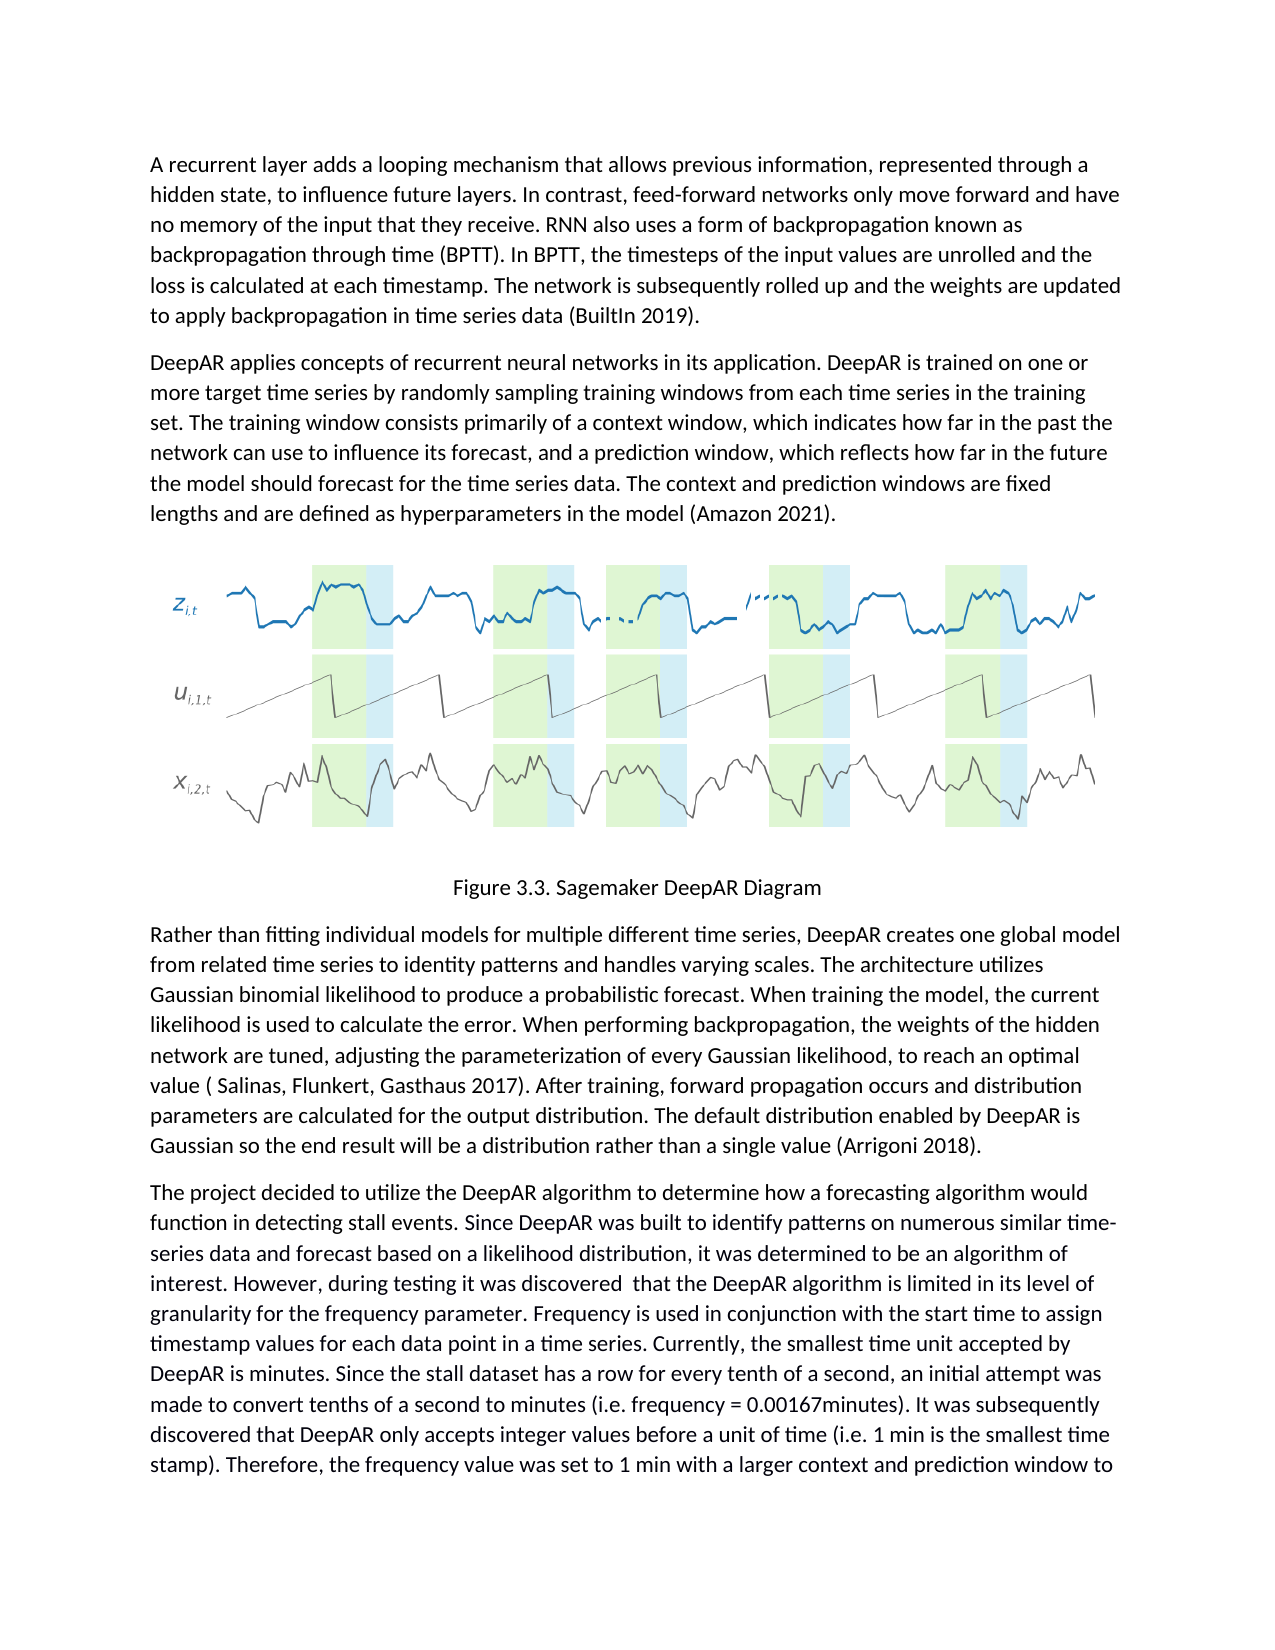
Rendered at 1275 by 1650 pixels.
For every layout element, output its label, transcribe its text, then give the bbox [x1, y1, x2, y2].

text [150, 1178, 1125, 1478]
picture [150, 545, 1125, 855]
text A recurrent layer adds a looping mechanism that allows previous information, represented through a hidden state, to influence future layers. In contrast, feed-forward networks only move forward and have no memory of the input that they receive. RNN also uses a form of backpropagation known as backpropagation through time (BPTT). In BPTT, the timesteps of the input values are unrolled and the loss is calculated at each timestamp. The network is subsequently rolled up and the weights are updated to apply backpropagation in time series data (BuiltIn 2019). [150, 150, 1125, 329]
text Figure 3.3. Sagemaker DeepAR Diagram [150, 873, 1125, 901]
text Rather than fitting individual models for multiple different time series, DeepAR creates one global model from related time series to identity patterns and handles varying scales. The architecture utilizes Gaussian binomial likelihood to produce a probabilistic forecast. When training the model, the current likelihood is used to calculate the error. When performing backpropagation, the weights of the hidden network are tuned, adjusting the parameterization of every Gaussian likelihood, to reach an optimal value ( Salinas, Flunkert, Gasthaus 2017). After training, forward propagation occurs and distribution parameters are calculated for the output distribution. The default distribution enabled by DeepAR is Gaussian so the end result will be a distribution rather than a single value (Arrigoni 2018). [150, 920, 1125, 1159]
text DeepAR applies concepts of recurrent neural networks in its application. DeepAR is trained on one or more target time series by randomly sampling training windows from each time series in the training set. The training window consists primarily of a context window, which indicates how far in the past the network can use to influence its forecast, and a prediction window, which reflects how far in the future the model should forecast for the time series data. The context and prediction windows are fixed lengths and are defined as hyperparameters in the model (Amazon 2021). [150, 348, 1125, 527]
